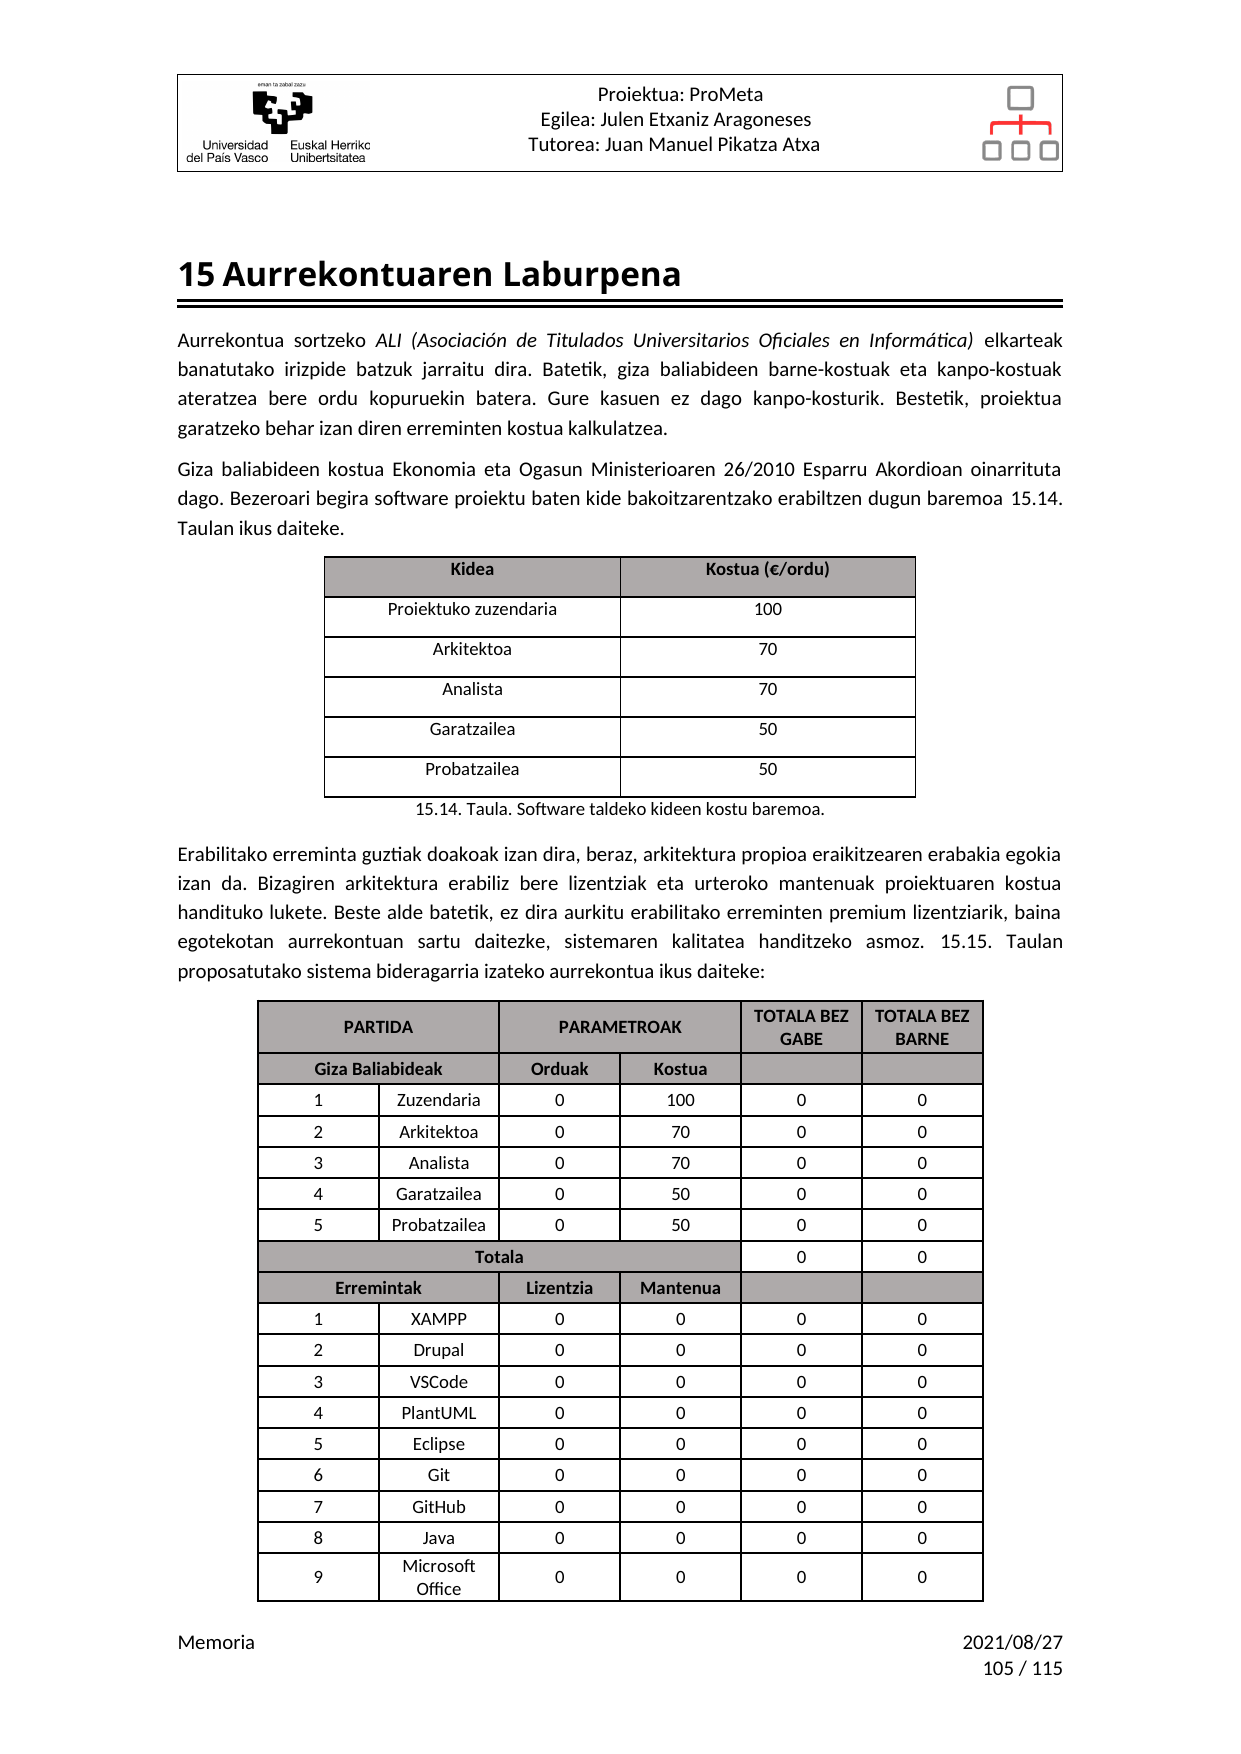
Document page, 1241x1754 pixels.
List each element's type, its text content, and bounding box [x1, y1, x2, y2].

picture [182, 81, 370, 162]
table_cell 0 [863, 1148, 982, 1177]
table_cell 0 [621, 1335, 740, 1364]
table_cell 0 [621, 1429, 740, 1458]
table_cell 0 [742, 1398, 861, 1427]
table_header TOTALA BEZ GABE [742, 1002, 861, 1052]
table_header PARTIDA [259, 1002, 498, 1052]
table_cell 0 [500, 1148, 619, 1177]
table_cell 0 [500, 1179, 619, 1208]
table_cell 0 [863, 1367, 982, 1396]
table_cell Erremintak [259, 1273, 498, 1302]
table_cell 0 [742, 1148, 861, 1177]
table_cell 0 [500, 1429, 619, 1458]
table_cell [863, 1273, 982, 1302]
table_cell 0 [500, 1210, 619, 1239]
table_cell 2 [259, 1335, 378, 1364]
table_cell 0 [500, 1304, 619, 1333]
table_cell Garatzailea [325, 718, 620, 756]
table_cell 0 [863, 1523, 982, 1552]
table_cell 3 [259, 1148, 378, 1177]
table_cell 0 [742, 1429, 861, 1458]
table_cell 0 [621, 1398, 740, 1427]
table_cell 0 [863, 1554, 982, 1600]
table_cell 7 [259, 1492, 378, 1521]
table_cell Git [380, 1460, 498, 1489]
table_cell 4 [259, 1179, 378, 1208]
table_cell 0 [621, 1523, 740, 1552]
table_cell 0 [863, 1335, 982, 1364]
table_cell 4 [259, 1398, 378, 1427]
table_cell 0 [863, 1304, 982, 1333]
table_cell Arkitektoa [380, 1117, 498, 1146]
table_cell Orduak [500, 1054, 619, 1083]
table_cell Lizentzia [500, 1273, 619, 1302]
table_cell GitHub [380, 1492, 498, 1521]
table_cell Proiektuko zuzendaria [325, 598, 620, 636]
table_cell 0 [742, 1210, 861, 1239]
table_cell Microsoft Office [380, 1554, 498, 1600]
table_cell 0 [621, 1304, 740, 1333]
table_cell 0 [500, 1367, 619, 1396]
table_cell 70 [621, 1148, 740, 1177]
table_header TOTALA BEZ BARNE [863, 1002, 982, 1052]
table_cell [742, 1273, 861, 1302]
table_cell 5 [259, 1429, 378, 1458]
table_cell 0 [863, 1210, 982, 1239]
table_cell Garatzailea [380, 1179, 498, 1208]
table_header PARAMETROAK [500, 1002, 740, 1052]
table_cell 70 [621, 678, 915, 716]
table_cell Analista [380, 1148, 498, 1177]
table_cell 50 [621, 718, 915, 756]
table_cell 0 [742, 1335, 861, 1364]
table_cell Eclipse [380, 1429, 498, 1458]
table_cell 0 [863, 1242, 982, 1271]
table_cell 0 [742, 1367, 861, 1396]
table_cell 0 [742, 1492, 861, 1521]
table_cell 1 [259, 1304, 378, 1333]
table_cell 0 [742, 1179, 861, 1208]
table_cell 2 [259, 1117, 378, 1146]
table_cell 50 [621, 1179, 740, 1208]
table_cell [742, 1054, 861, 1083]
table_cell Probatzailea [380, 1210, 498, 1239]
table_header Kostua (€/ordu) [621, 558, 915, 596]
table_cell 0 [742, 1460, 861, 1489]
subtitle Aurrekontuaren Laburpena [177, 251, 1063, 299]
table_cell 0 [742, 1554, 861, 1600]
table_cell 8 [259, 1523, 378, 1552]
table_cell 0 [500, 1335, 619, 1364]
table_cell 5 [259, 1210, 378, 1239]
table_cell 0 [863, 1085, 982, 1114]
table_cell 50 [621, 1210, 740, 1239]
table_cell XAMPP [380, 1304, 498, 1333]
table_cell 0 [500, 1460, 619, 1489]
table_cell Totala [259, 1242, 740, 1271]
table_header Kidea [325, 558, 620, 596]
table_cell Java [380, 1523, 498, 1552]
table_cell 70 [621, 1117, 740, 1146]
table_cell 0 [500, 1085, 619, 1114]
table_cell 6 [259, 1460, 378, 1489]
table_cell 0 [621, 1554, 740, 1600]
table_cell 50 [621, 758, 915, 796]
table_cell 0 [621, 1460, 740, 1489]
table_cell 0 [742, 1523, 861, 1552]
table_cell 0 [863, 1398, 982, 1427]
table_cell Arkitektoa [325, 638, 620, 676]
table_cell 100 [621, 1085, 740, 1114]
table_cell 0 [500, 1398, 619, 1427]
table_cell 0 [742, 1117, 861, 1146]
text Aurrekontua sortzeko ALI (Asociación de Titulados Universitarios Oficiales en Informática) elkarteak banatutako irizpide batzuk jarraitu dira. Batetik, giza baliabideen barne-kostuak eta kanpo-kostuak ateratzea bere ordu kopuruekin batera. Gure kasuen ez dago kanpo-kosturik. Bestetik, proiektua garatzeko behar izan diren erreminten kostua kalkulatzea. [177, 327, 1063, 440]
table_cell 0 [621, 1492, 740, 1521]
table_cell Probatzailea [325, 758, 620, 796]
table_cell PlantUML [380, 1398, 498, 1427]
table_cell Mantenua [621, 1273, 740, 1302]
table_cell Drupal [380, 1335, 498, 1364]
table_cell 70 [621, 638, 915, 676]
table_cell 0 [863, 1460, 982, 1489]
table_cell VSCode [380, 1367, 498, 1396]
table_cell 9 [259, 1554, 378, 1600]
table_cell 1 [259, 1085, 378, 1114]
table_cell 0 [863, 1429, 982, 1458]
table_cell 0 [863, 1117, 982, 1146]
table_cell 0 [500, 1492, 619, 1521]
table_cell Kostua [621, 1054, 740, 1083]
table_cell 0 [500, 1554, 619, 1600]
table_cell 100 [621, 598, 915, 636]
table_cell 0 [863, 1492, 982, 1521]
table_cell 0 [500, 1523, 619, 1552]
table_cell 0 [742, 1304, 861, 1333]
table_cell Zuzendaria [380, 1085, 498, 1114]
table_cell Analista [325, 678, 620, 716]
table_cell 0 [863, 1179, 982, 1208]
table_cell 3 [259, 1367, 378, 1396]
table_cell 0 [621, 1367, 740, 1396]
table_cell Giza Baliabideak [259, 1054, 498, 1083]
table_cell [863, 1054, 982, 1083]
picture [978, 80, 1060, 162]
table_cell 0 [500, 1117, 619, 1146]
table_cell 0 [742, 1085, 861, 1114]
table_cell 0 [742, 1242, 861, 1271]
